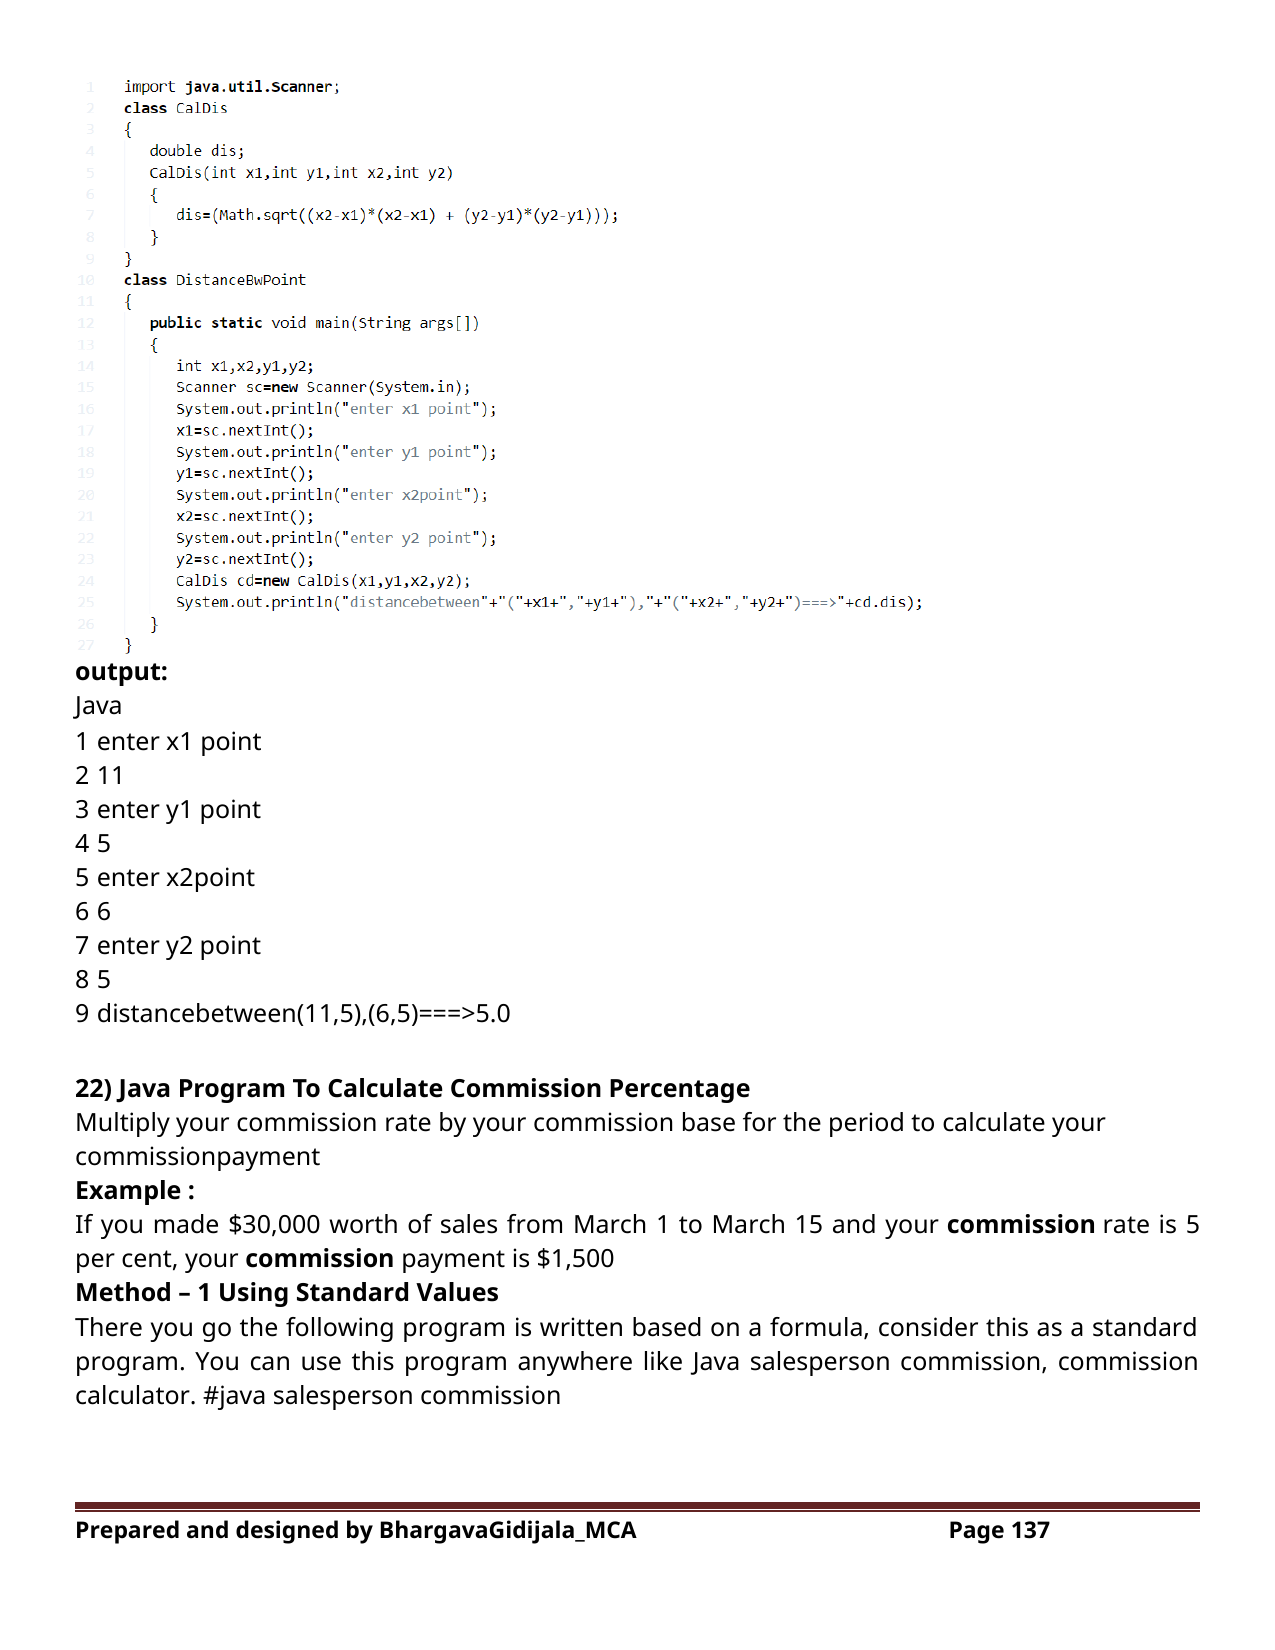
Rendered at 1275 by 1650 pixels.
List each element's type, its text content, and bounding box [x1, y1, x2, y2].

text Java [75, 688, 1200, 722]
text 22) Java Program To Calculate Commission Percentage [75, 1071, 1200, 1105]
text There you go the following program is written based on a formula, consider this as a standard program. You can use this program anywhere like Java salesperson commission, commission calculator. #java salesperson commission [75, 1309, 1200, 1411]
text Multiply your commission rate by your commission base for the period to calculate your commissionpayment [75, 1105, 1200, 1173]
text Example : [75, 1173, 1200, 1207]
picture [75, 75, 924, 654]
table_header enter x1 point 11 enter y1 point 5 enter x2point 6 enter y2 point 5 distancebetween(11,5),(6,5)===>5.0 [95, 722, 669, 1032]
table_header 1 2 3 4 5 6 7 8 9 [74, 722, 95, 1032]
text If you made $30,000 worth of sales from March 1 to March 15 and your commission rate is 5 per cent, your commission payment is $1,500 [75, 1207, 1200, 1275]
text Method – 1 Using Standard Values [75, 1275, 1200, 1309]
text output: [75, 654, 1200, 688]
